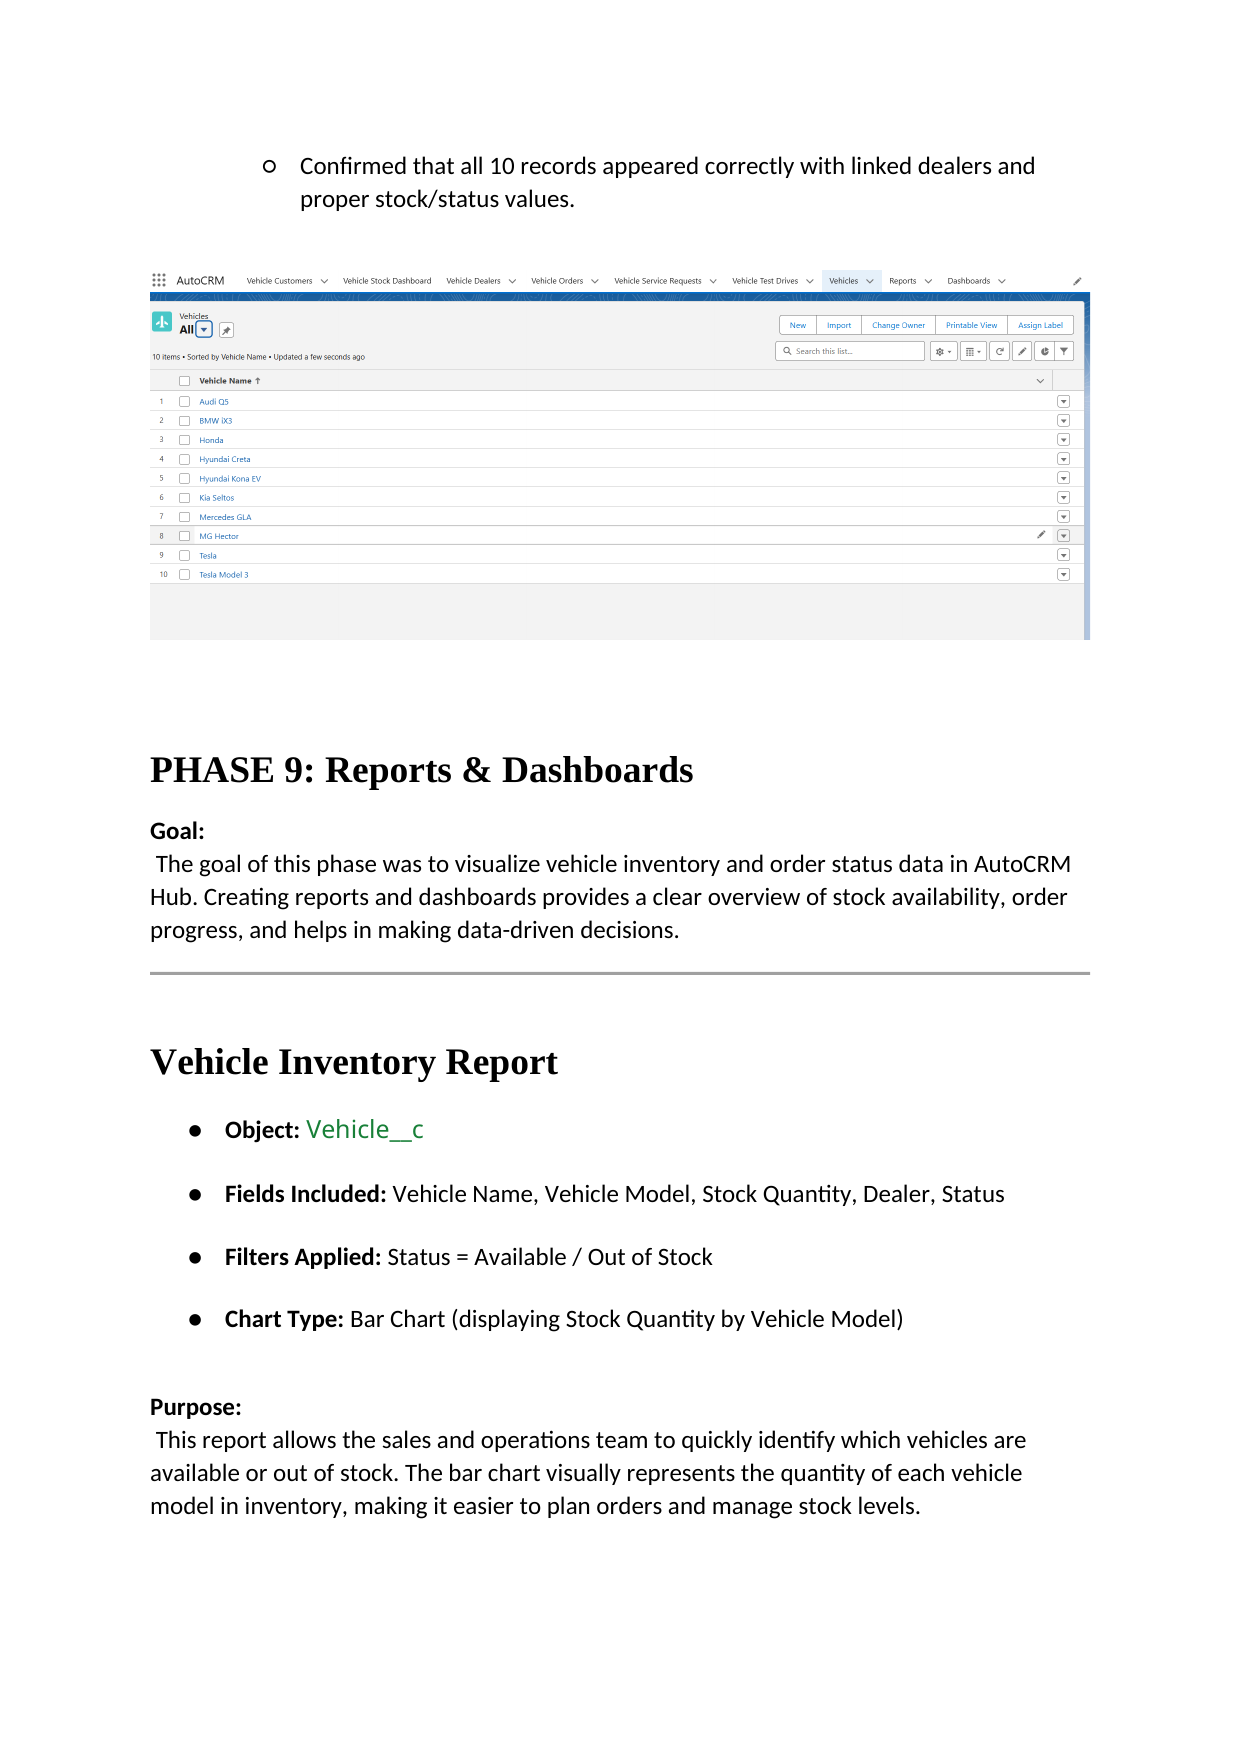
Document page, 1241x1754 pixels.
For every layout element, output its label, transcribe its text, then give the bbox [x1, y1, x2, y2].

list Filters Applied: Status = Available / Out of Stock [187, 1303, 1090, 1364]
picture [150, 333, 1091, 703]
list Accessed the Vehicles tab in Salesforce. [262, 150, 1090, 211]
list Confirmed that all 10 records appeared correctly with linked dealers and proper stock/status values. [262, 213, 1090, 307]
subtitle PHASE 9: Reports & Dashboards [150, 810, 1090, 853]
text Purpose: This report allows the sales and operations team to quickly identify which vehicles are available or out of stock. The bar chart visually represents the quantity of each vehicle model in inventory, making it easier to plan orders and manage stock levels. [150, 1454, 1090, 1584]
list Fields Included: Vehicle Name, Vehicle Model, Stock Quantity, Dealer, Status [187, 1241, 1090, 1301]
text Goal: The goal of this phase was to visualize vehicle inventory and order status data in AutoCRM Hub. Creating reports and dashboards provides a clear overview of stock availability, order progress, and helps in making data-driven decisions. [150, 878, 1090, 1007]
list Object: Vehicle__c [187, 1174, 1090, 1238]
list Chart Type: Bar Chart (displaying Stock Quantity by Vehicle Model) [187, 1366, 1090, 1427]
